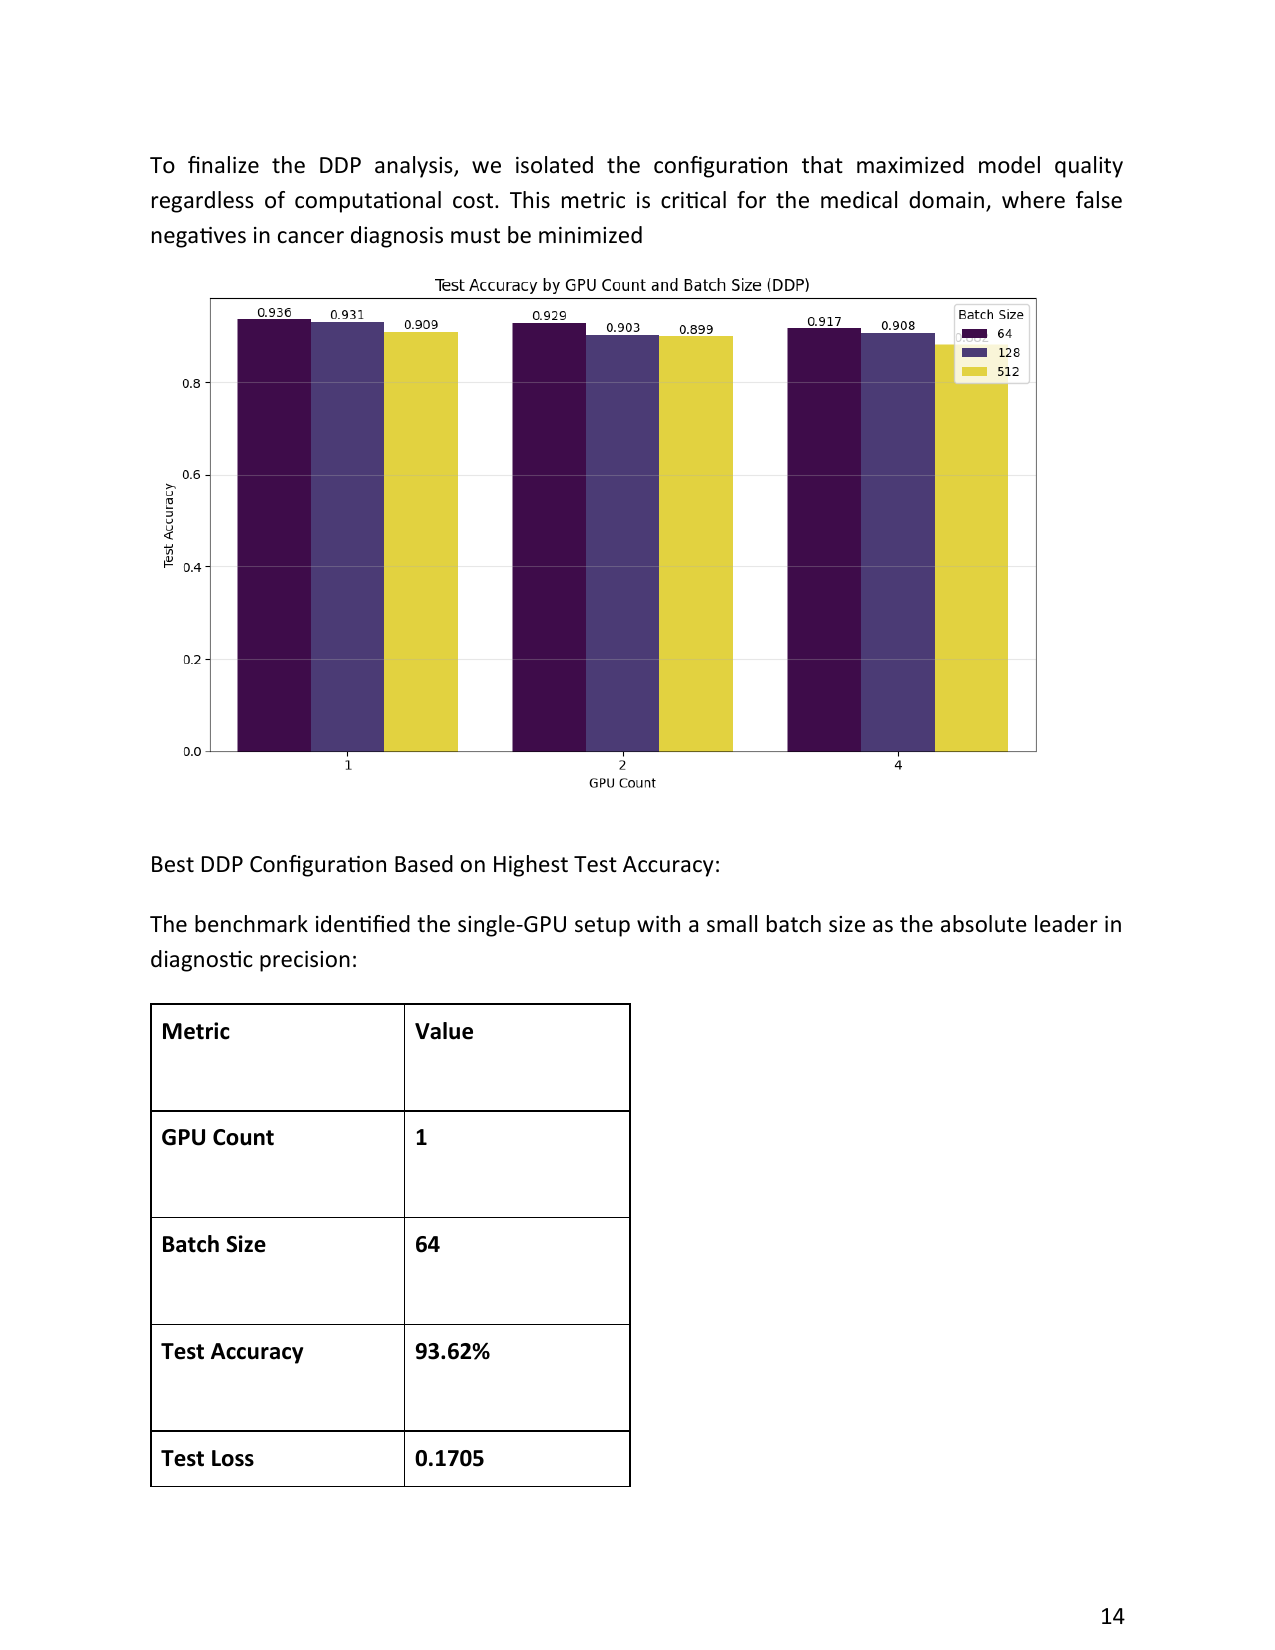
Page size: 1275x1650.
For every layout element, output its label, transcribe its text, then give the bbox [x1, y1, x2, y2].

table_cell Test Loss [152, 1432, 404, 1486]
table_cell 64 [405, 1218, 629, 1323]
table_cell 1 [405, 1112, 629, 1217]
table_cell 93.62% [405, 1325, 629, 1430]
table_cell GPU Count [152, 1112, 404, 1217]
picture [140, 274, 1107, 796]
table_header Value [405, 1005, 629, 1110]
table_header Metric [152, 1005, 404, 1110]
table_cell Test Accuracy [152, 1325, 404, 1430]
text The benchmark identified the single-GPU setup with a small batch size as the absolute leader in diagnostic precision: [150, 908, 1125, 974]
table_cell Batch Size [152, 1218, 404, 1323]
table_cell 0.1705 [405, 1432, 629, 1486]
text To finalize the DDP analysis, we isolated the configuration that maximized model quality regardless of computational cost. This metric is critical for the medical domain, where false negatives in cancer diagnosis must be minimized [150, 150, 1125, 251]
